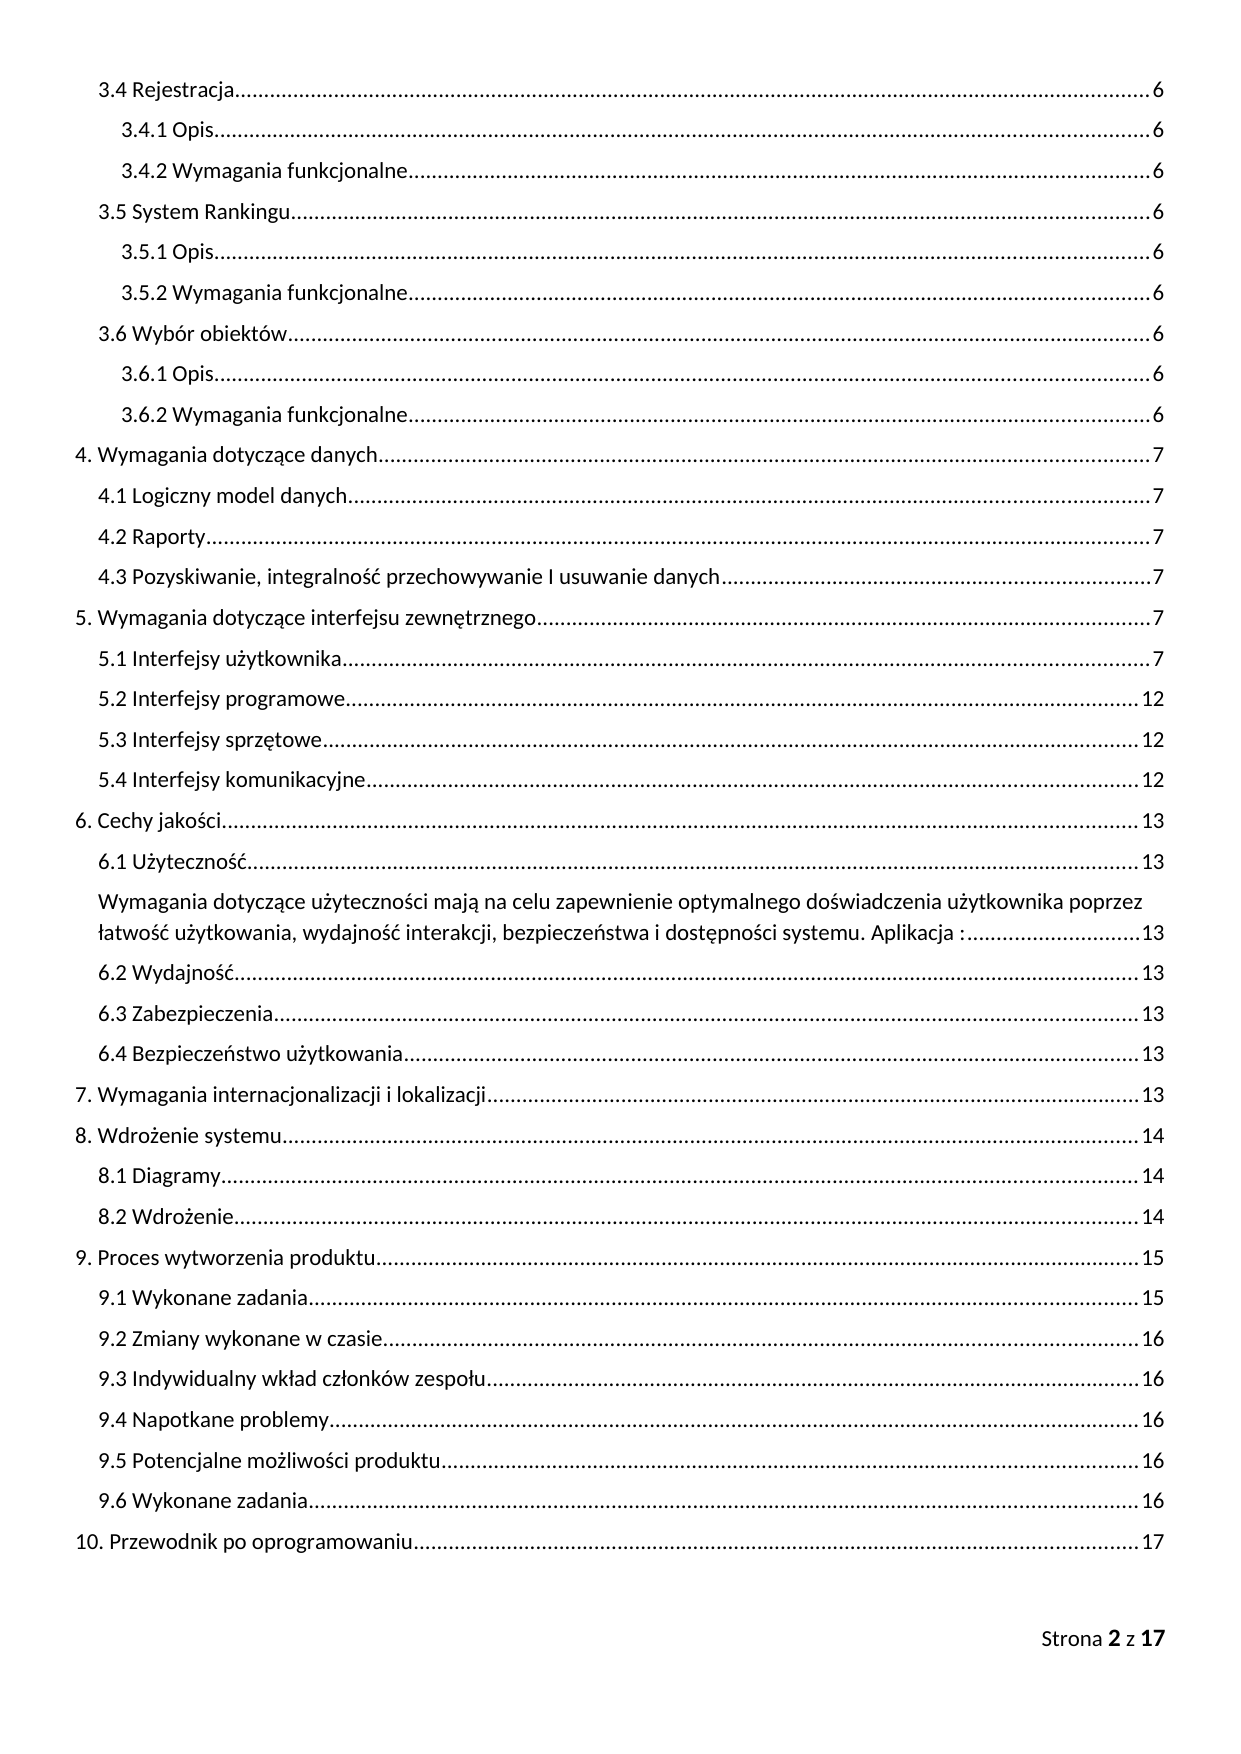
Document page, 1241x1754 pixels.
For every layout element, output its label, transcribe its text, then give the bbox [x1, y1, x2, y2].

text 5.4 Interfejsy komunikacyjne 12 [98, 766, 1165, 794]
text 10. Przewodnik po oprogramowaniu 17 [75, 1527, 1165, 1555]
text 9. Proces wytworzenia produktu 15 [75, 1243, 1165, 1271]
text 3.4.2 Wymagania funkcjonalne 6 [121, 156, 1165, 184]
text 3.5.1 Opis 6 [121, 237, 1165, 266]
text 3.4 Rejestracja 6 [98, 75, 1165, 103]
text 3.6.1 Opis 6 [121, 359, 1165, 387]
text 3.5.2 Wymagania funkcjonalne 6 [121, 278, 1165, 306]
text 5.3 Interfejsy sprzętowe 12 [98, 725, 1165, 753]
text 9.5 Potencjalne możliwości produktu 16 [98, 1446, 1165, 1474]
text 9.3 Indywidualny wkład członków zespołu 16 [98, 1364, 1165, 1393]
text 6. Cechy jakości 13 [75, 806, 1165, 834]
text 9.1 Wykonane zadania 15 [98, 1283, 1165, 1311]
text 7. Wymagania internacjonalizacji i lokalizacji 13 [75, 1080, 1165, 1108]
text 8.2 Wdrożenie 14 [98, 1202, 1165, 1230]
text Wymagania dotyczące użyteczności mają na celu zapewnienie optymalnego doświadczenia użytkownika poprzez łatwość użytkowania, wydajność interakcji, bezpieczeństwa i dostępności systemu. Aplikacja : 13 [98, 887, 1165, 946]
text 8. Wdrożenie systemu 14 [75, 1121, 1165, 1149]
text 3.6.2 Wymagania funkcjonalne 6 [121, 400, 1165, 428]
text 6.4 Bezpieczeństwo użytkowania 13 [98, 1039, 1165, 1068]
text 5.1 Interfejsy użytkownika 7 [98, 644, 1165, 672]
text 8.1 Diagramy 14 [98, 1161, 1165, 1189]
text 6.2 Wydajność 13 [98, 958, 1165, 986]
text 4.1 Logiczny model danych 7 [98, 481, 1165, 509]
text 6.1 Użyteczność 13 [98, 847, 1165, 875]
text 9.6 Wykonane zadania 16 [98, 1486, 1165, 1514]
text 4.2 Raporty 7 [98, 522, 1165, 550]
text 5.2 Interfejsy programowe 12 [98, 684, 1165, 712]
text 3.4.1 Opis 6 [121, 116, 1165, 144]
text 3.6 Wybór obiektów 6 [98, 319, 1165, 347]
text 5. Wymagania dotyczące interfejsu zewnętrznego 7 [75, 603, 1165, 631]
text 3.5 System Rankingu 6 [98, 197, 1165, 225]
text 6.3 Zabezpieczenia 13 [98, 999, 1165, 1027]
text 9.4 Napotkane problemy 16 [98, 1405, 1165, 1433]
text 4.3 Pozyskiwanie, integralność przechowywanie I usuwanie danych 7 [98, 562, 1165, 591]
text 9.2 Zmiany wykonane w czasie 16 [98, 1324, 1165, 1352]
text 4. Wymagania dotyczące danych 7 [75, 441, 1165, 469]
